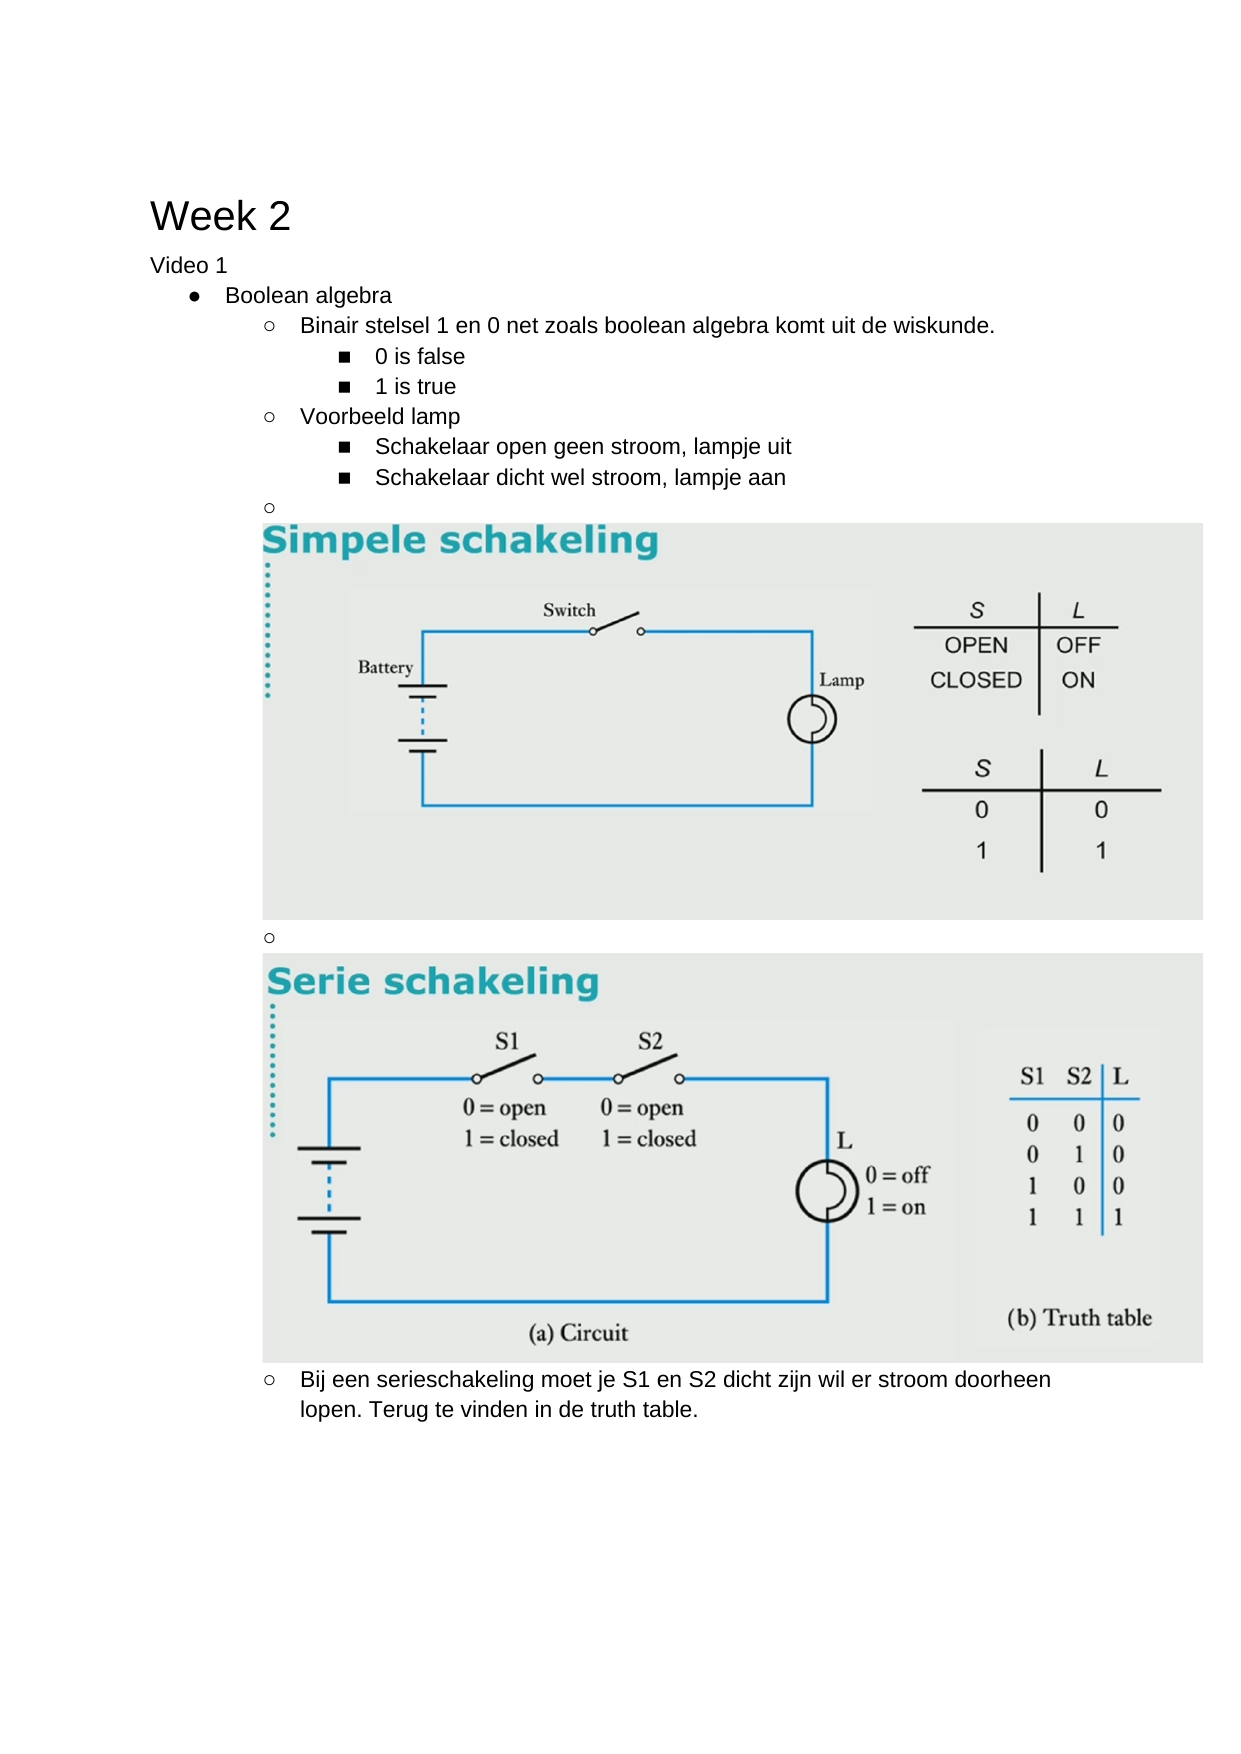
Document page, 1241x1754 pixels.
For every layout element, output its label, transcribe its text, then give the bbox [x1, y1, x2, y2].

picture [262, 953, 1204, 1363]
list 0 is false [337, 343, 1090, 369]
list Schakelaar open geen stroom, lampje uit [337, 433, 1090, 460]
subtitle Week 2 [150, 192, 1090, 239]
picture [262, 523, 1204, 920]
list Voorbeeld lamp [262, 403, 1090, 429]
text Video 1 [150, 252, 1090, 278]
list 1 is true [337, 373, 1090, 399]
list Binair stelsel 1 en 0 net zoals boolean algebra komt uit de wiskunde. [262, 312, 1090, 339]
list Schakelaar dicht wel stroom, lampje aan [337, 463, 1090, 490]
list Bij een serieschakeling moet je S1 en S2 dicht zijn wil er stroom doorheen lopen. Terug te vinden in de truth table. [262, 1366, 1090, 1423]
list Boolean algebra [187, 282, 1090, 309]
